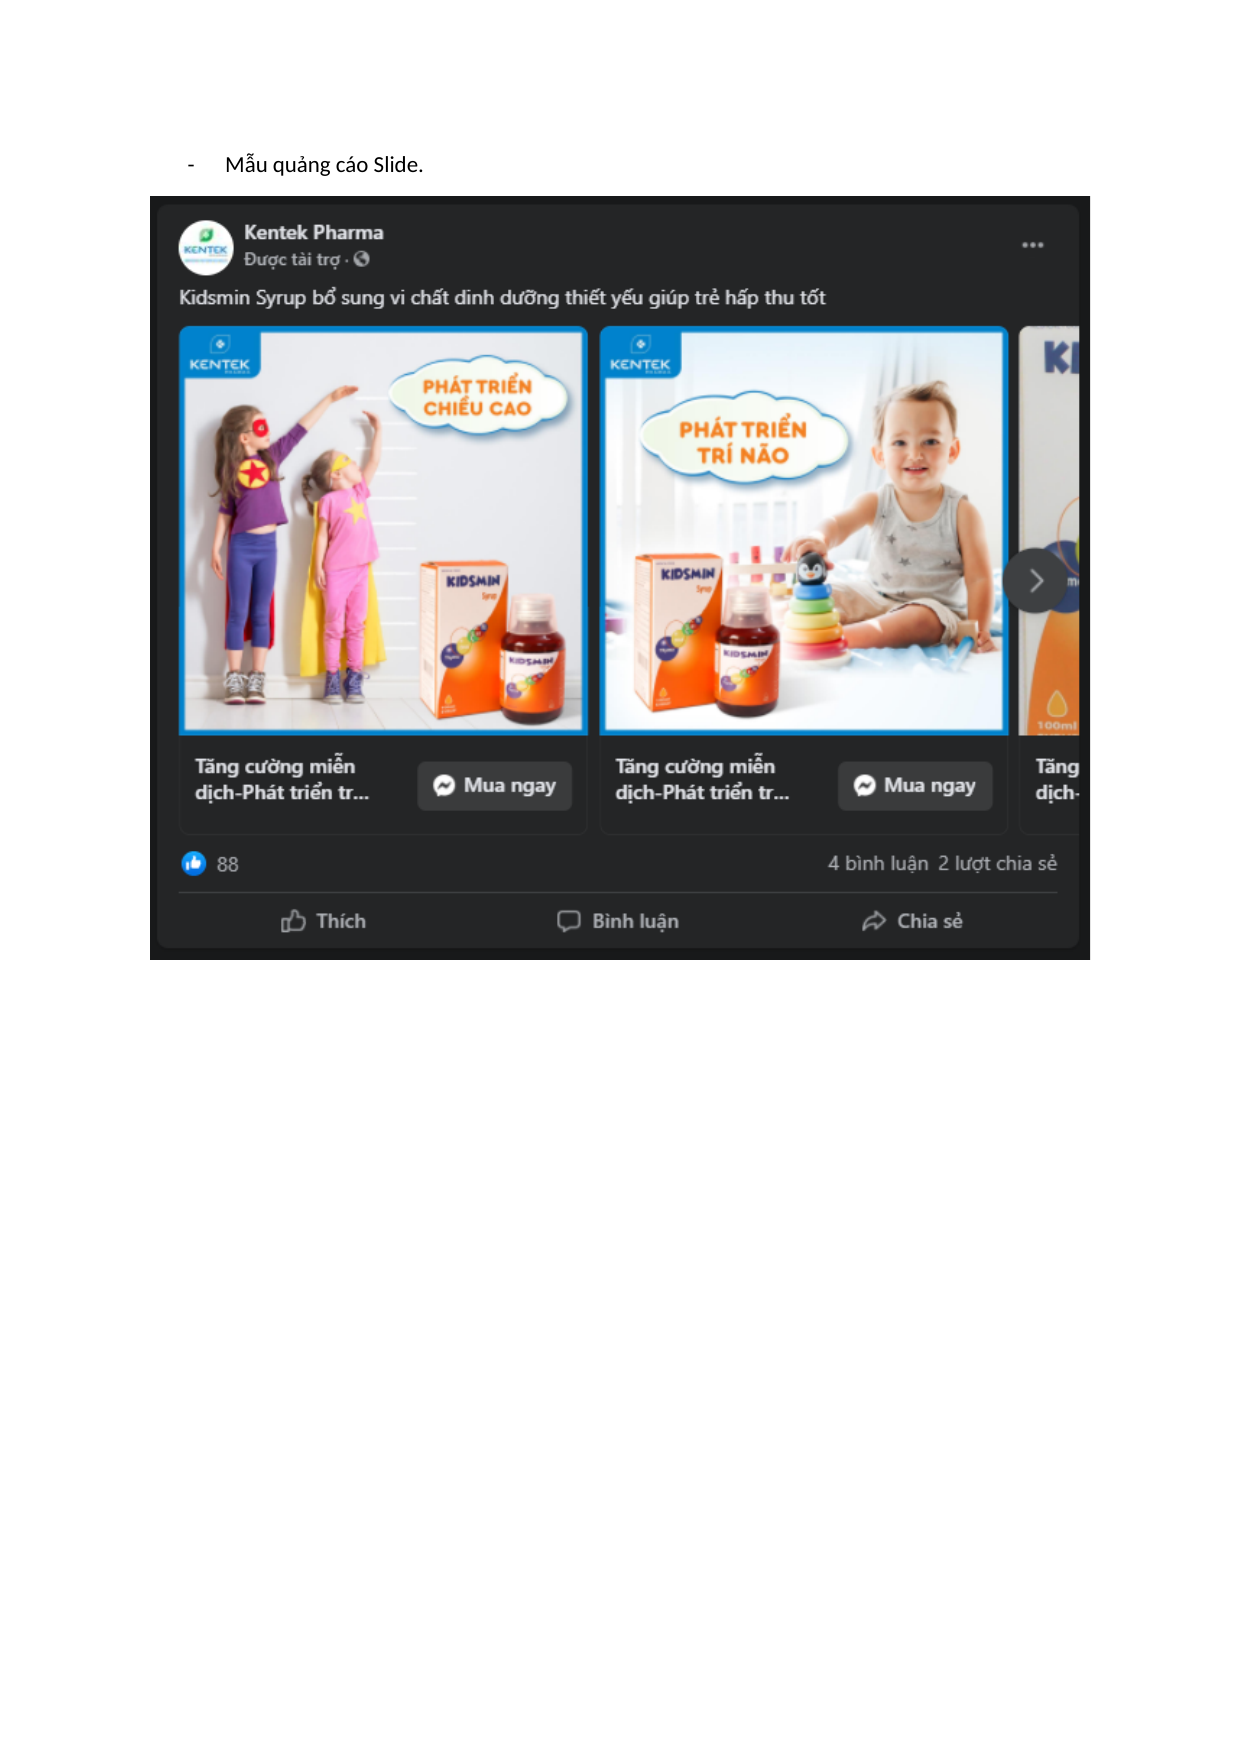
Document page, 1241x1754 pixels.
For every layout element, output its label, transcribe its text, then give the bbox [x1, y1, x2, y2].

list Mẫu quảng cáo Slide. [187, 150, 1090, 178]
picture [150, 196, 1091, 960]
